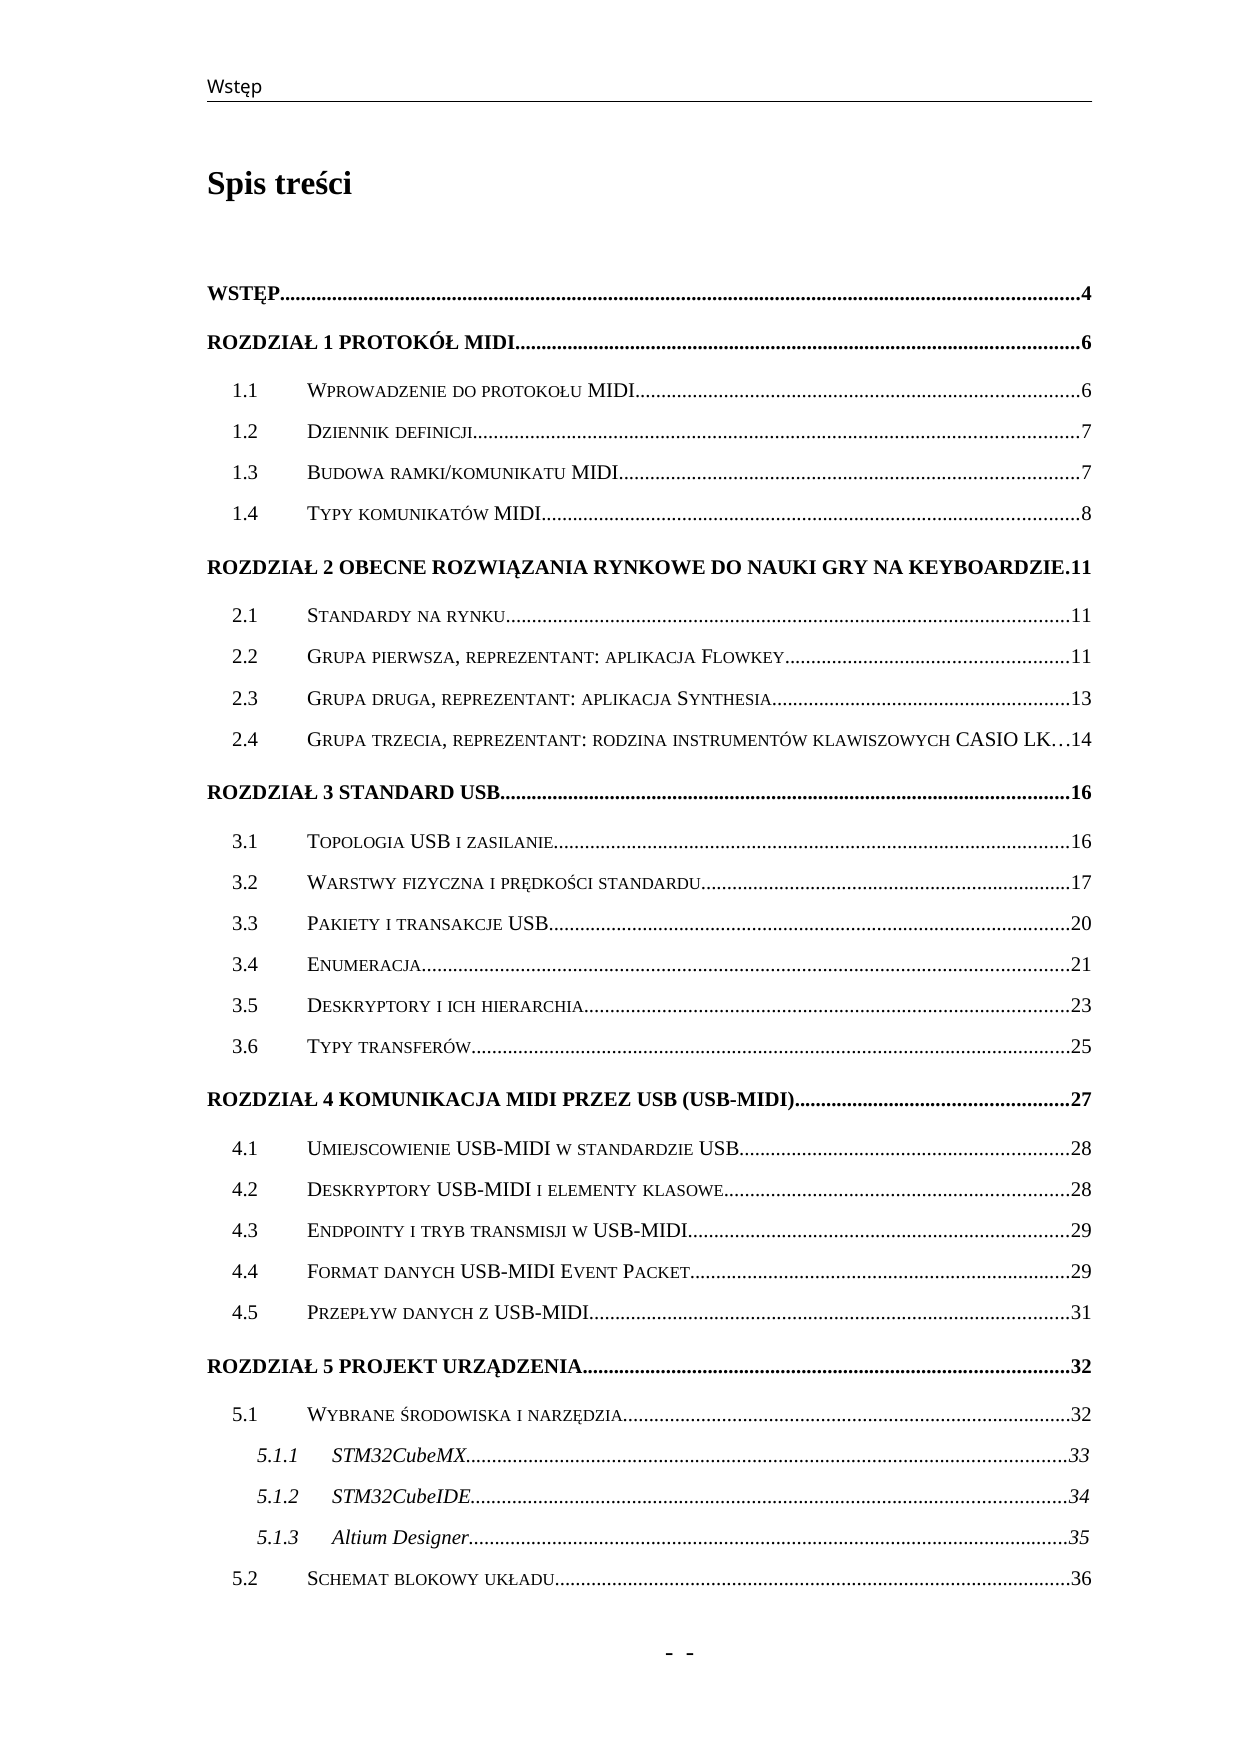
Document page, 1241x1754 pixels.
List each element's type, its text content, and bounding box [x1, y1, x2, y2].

text 2.1 Standardy na rynku 11 [232, 603, 1092, 627]
text Rozdział 2 Obecne rozwiązania rynkowe do nauki gry na keyboardzie 11 [207, 555, 1092, 579]
text 1.4 Typy komunikatów MIDI 8 [232, 501, 1092, 525]
text Spis treści [207, 148, 1092, 206]
text 3.6 Typy transferów 25 [232, 1034, 1092, 1058]
text 3.4 Enumeracja 21 [232, 952, 1092, 976]
text 3.5 Deskryptory i ich hierarchia 23 [232, 993, 1092, 1017]
text 2.4 Grupa trzecia, reprezentant: rodzina instrumentów klawiszowych CASIO LK 14 [232, 726, 1092, 751]
text 3.2 Warstwy fizyczna i prędkości standardu 17 [232, 869, 1092, 894]
text Rozdział 1 Protokół MIDI 6 [207, 329, 1092, 354]
text 4.5 Przepływ danych z USB-MIDI 31 [232, 1300, 1092, 1324]
text 2.3 Grupa druga, reprezentant: aplikacja Synthesia 13 [232, 685, 1092, 709]
text 1.3 Budowa ramki/komunikatu MIDI 7 [232, 460, 1092, 484]
text Wstęp 4 [207, 281, 1092, 305]
text 5.1.1 STM32CubeMX 33 [257, 1443, 1092, 1467]
text 3.3 Pakiety i transakcje USB 20 [232, 911, 1092, 935]
text Rozdział 3 Standard USB 16 [207, 780, 1092, 804]
text Rozdział 5 Projekt urządzenia 32 [207, 1353, 1092, 1378]
text 1.1 Wprowadzenie do protokołu MIDI 6 [232, 378, 1092, 402]
text 4.3 Endpointy i tryb transmisji w USB-MIDI 29 [232, 1218, 1092, 1242]
text 5.2 Schemat blokowy układu 36 [232, 1566, 1092, 1590]
text Rozdział 4 Komunikacja MIDI przez USB (USB-MIDI) 27 [207, 1087, 1092, 1111]
text 4.2 Deskryptory USB-MIDI i elementy klasowe 28 [232, 1177, 1092, 1201]
text 2.2 Grupa pierwsza, reprezentant: aplikacja Flowkey 11 [232, 644, 1092, 668]
text 4.4 Format danych USB-MIDI Event Packet 29 [232, 1259, 1092, 1283]
text 5.1.2 STM32CubeIDE 34 [257, 1484, 1092, 1508]
text 5.1 Wybrane środowiska i narzędzia 32 [232, 1402, 1092, 1426]
text 3.1 Topologia USB i zasilanie 16 [232, 828, 1092, 853]
text 5.1.3 Altium Designer 35 [257, 1525, 1092, 1549]
text 1.2 Dziennik definicji 7 [232, 419, 1092, 443]
text 4.1 Umiejscowienie USB-MIDI w standardzie USB 28 [232, 1136, 1092, 1160]
